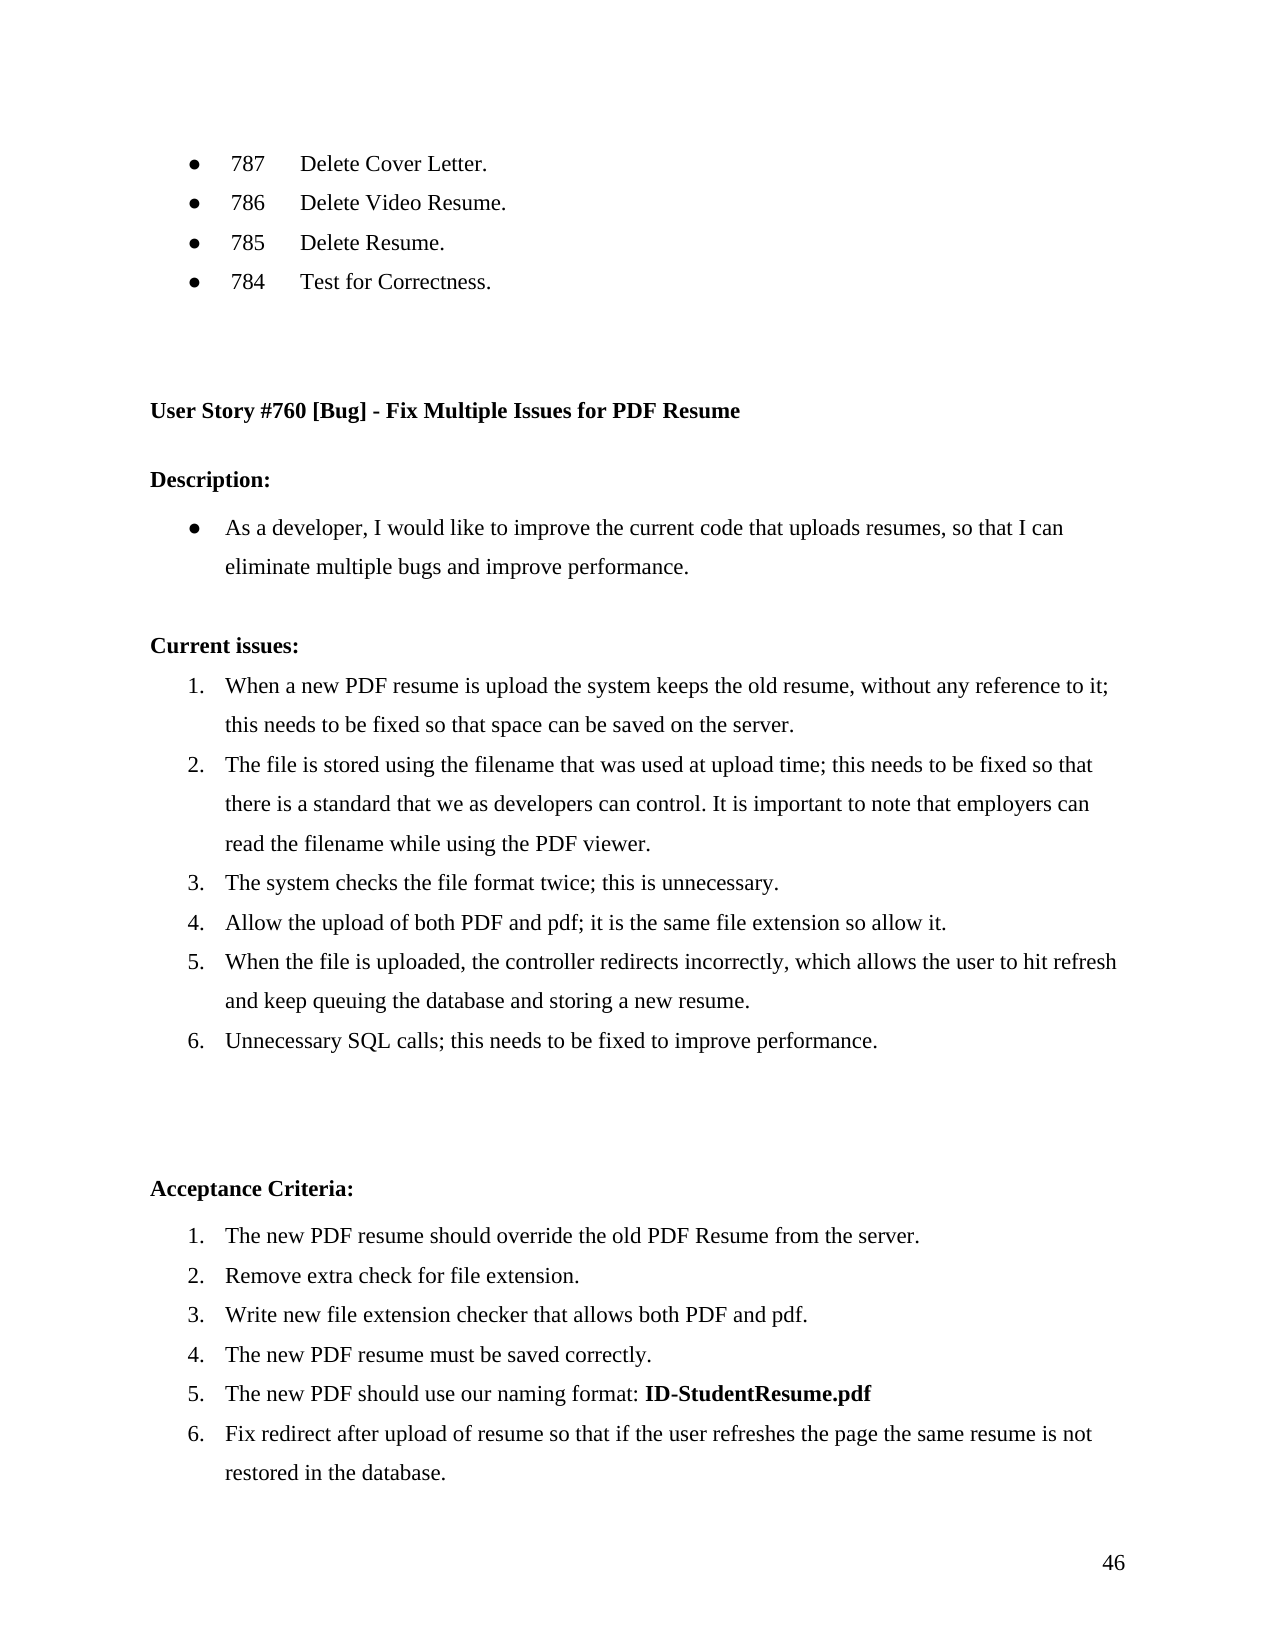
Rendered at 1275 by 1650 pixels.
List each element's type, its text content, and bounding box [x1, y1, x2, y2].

list 784 Test for Correctness. [187, 268, 1125, 295]
list The new PDF resume must be saved correctly. [187, 1341, 1125, 1367]
text Current issues: [150, 632, 1125, 659]
list Write new file extension checker that allows both PDF and pdf. [187, 1301, 1125, 1328]
subtitle User Story #760 [Bug] - Fix Multiple Issues for PDF Resume [150, 397, 1125, 424]
list 786 Delete Video Resume. [187, 189, 1125, 216]
list 787 Delete Cover Letter. [187, 150, 1125, 176]
list Fix redirect after upload of resume so that if the user refreshes the page the same resume is not restored in the database. [187, 1420, 1125, 1486]
list The system checks the file format twice; this is unnecessary. [187, 869, 1125, 896]
list 785 Delete Resume. [187, 229, 1125, 255]
list Remove extra check for file extension. [187, 1262, 1125, 1288]
list Unnecessary SQL calls; this needs to be fixed to improve performance. [187, 1027, 1125, 1053]
list When the file is uploaded, the controller redirects incorrectly, which allows the user to hit refresh and keep queuing the database and storing a new resume. [187, 948, 1125, 1014]
list As a developer, I would like to improve the current code that uploads resumes, so that I can eliminate multiple bugs and improve performance. [187, 514, 1125, 580]
list The new PDF resume should override the old PDF Resume from the server. [187, 1222, 1125, 1249]
subtitle Acceptance Criteria: [150, 1175, 1125, 1201]
subtitle Description: [150, 466, 1125, 492]
list The file is stored using the filename that was used at upload time; this needs to be fixed so that there is a standard that we as developers can control. It is important to note that employers can read the filename while using the PDF viewer. [187, 751, 1125, 856]
list The new PDF should use our naming format: ID-StudentResume.pdf [187, 1380, 1125, 1407]
list When a new PDF resume is upload the system keeps the old resume, without any reference to it; this needs to be fixed so that space can be saved on the server. [187, 672, 1125, 738]
list Allow the upload of both PDF and pdf; it is the same file extension so allow it. [187, 909, 1125, 935]
